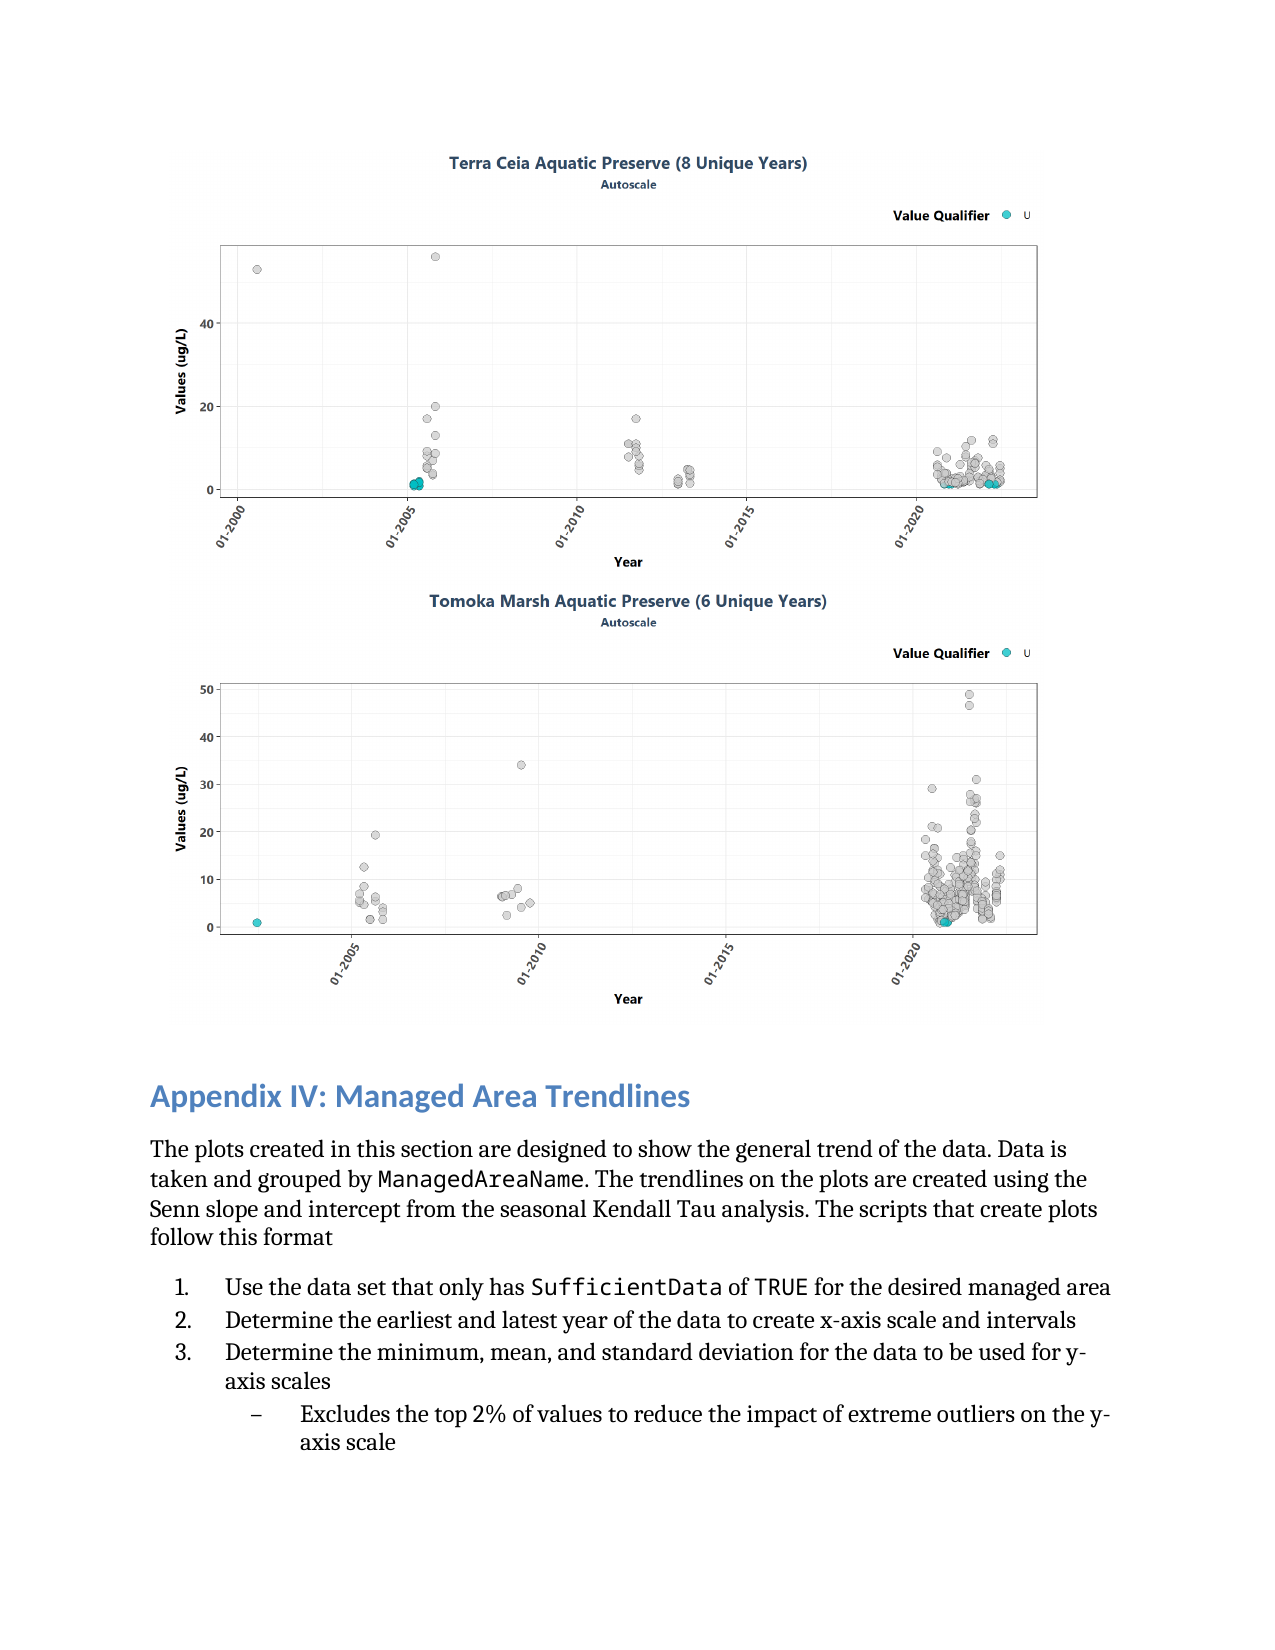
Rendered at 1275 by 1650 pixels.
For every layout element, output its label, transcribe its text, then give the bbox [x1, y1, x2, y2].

list Determine the earliest and latest year of the data to create x-axis scale and intervals [175, 1306, 1125, 1334]
list Use the data set that only has SufficientData of TRUE for the desired managed area [175, 1271, 1125, 1302]
subtitle Appendix IV: Managed Area Trendlines [150, 1075, 1125, 1116]
text The plots created in this section are designed to show the general trend of the data. Data is taken and grouped by ManagedAreaName. The trendlines on the plots are created using the Senn slope and intercept from the seasonal Kendall Tau analysis. The scripts that create plots follow this format [150, 1134, 1125, 1252]
list Determine the minimum, mean, and standard deviation for the data to be used for y-axis scales [175, 1338, 1125, 1396]
picture [168, 150, 1044, 1025]
list Excludes the top 2% of values to reduce the impact of extreme outliers on the y-axis scale [250, 1399, 1125, 1457]
